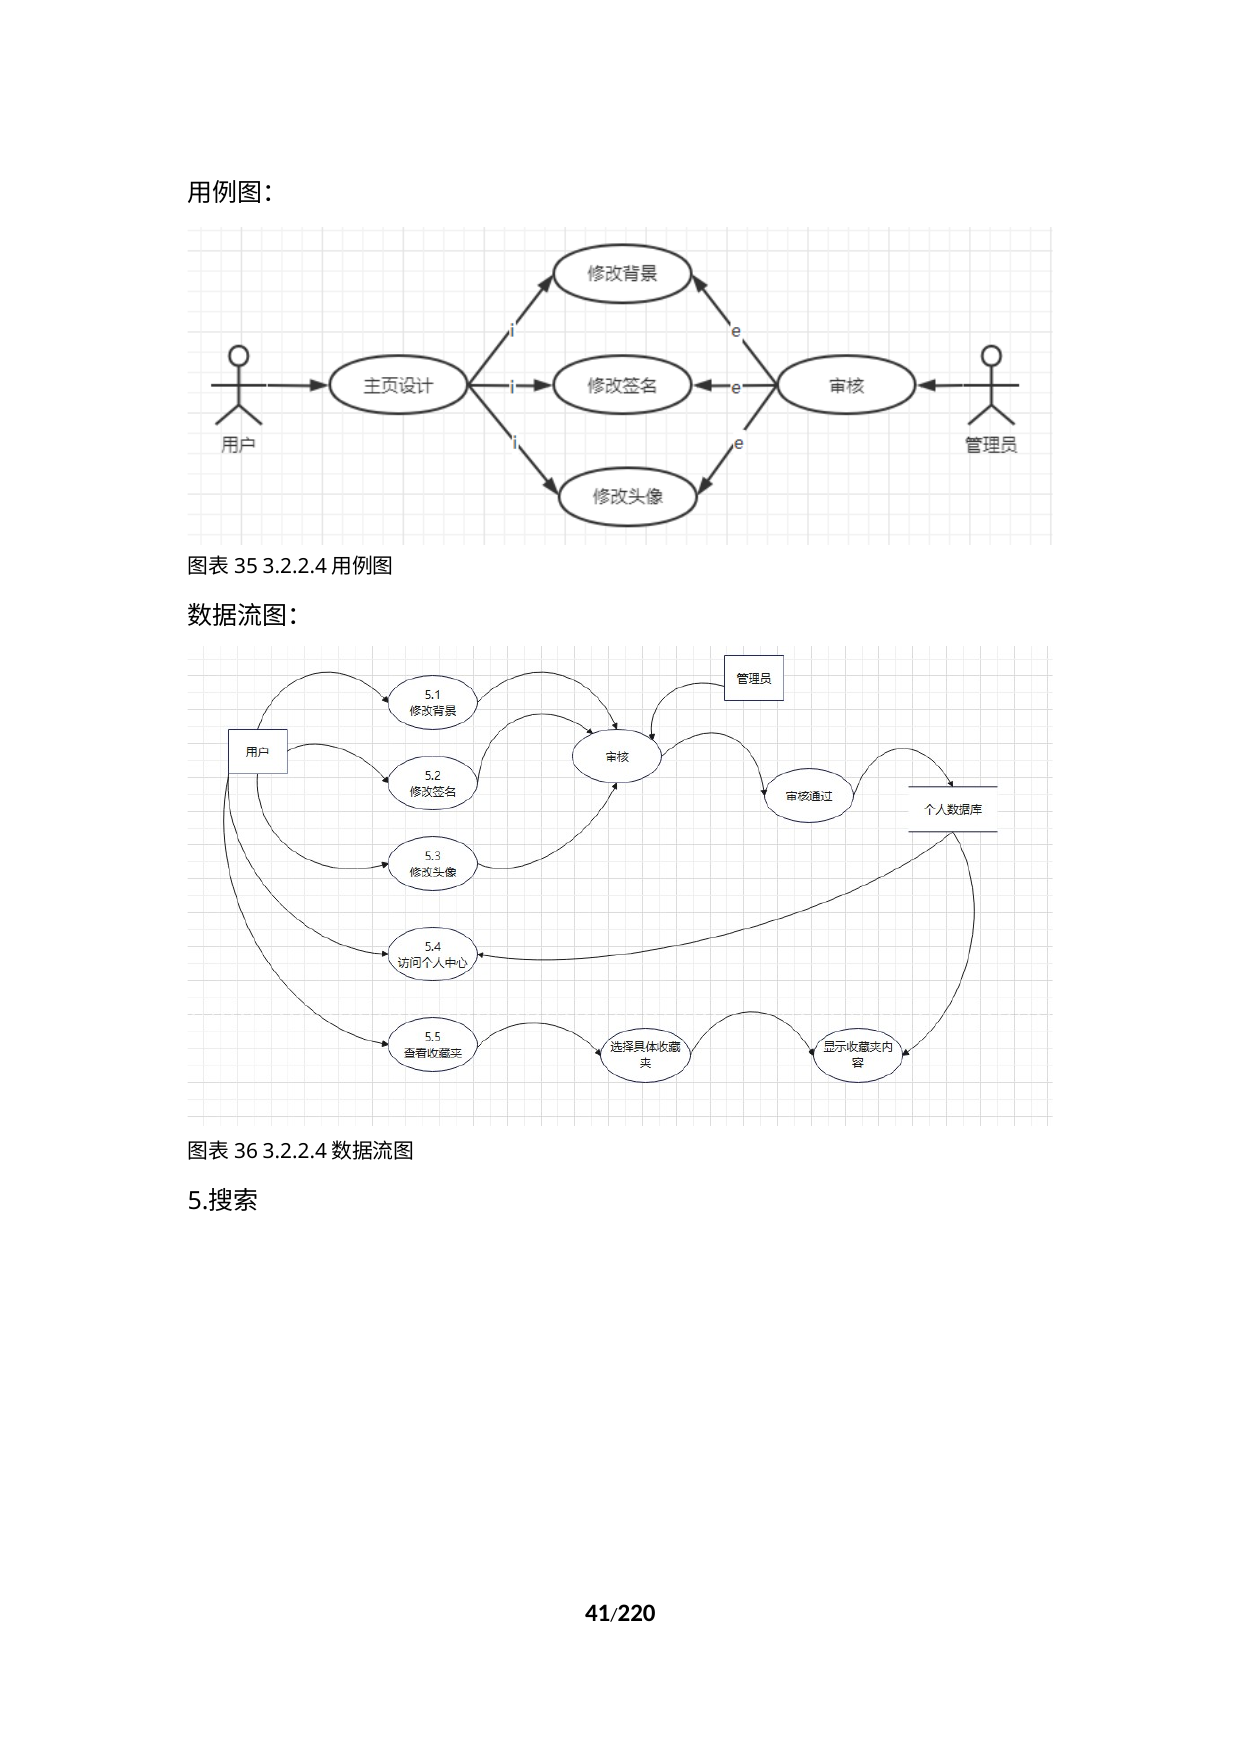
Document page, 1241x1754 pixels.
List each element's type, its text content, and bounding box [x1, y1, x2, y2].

text 用例图： [187, 158, 1053, 227]
text 数据流图： [187, 581, 1053, 646]
text 5.搜索 [187, 1166, 1053, 1231]
picture [187, 646, 1053, 1126]
text 图表 35 3.2.2.4用例图 [187, 548, 1053, 581]
text 图表 36 3.2.2.4数据流图 [187, 1133, 1053, 1166]
